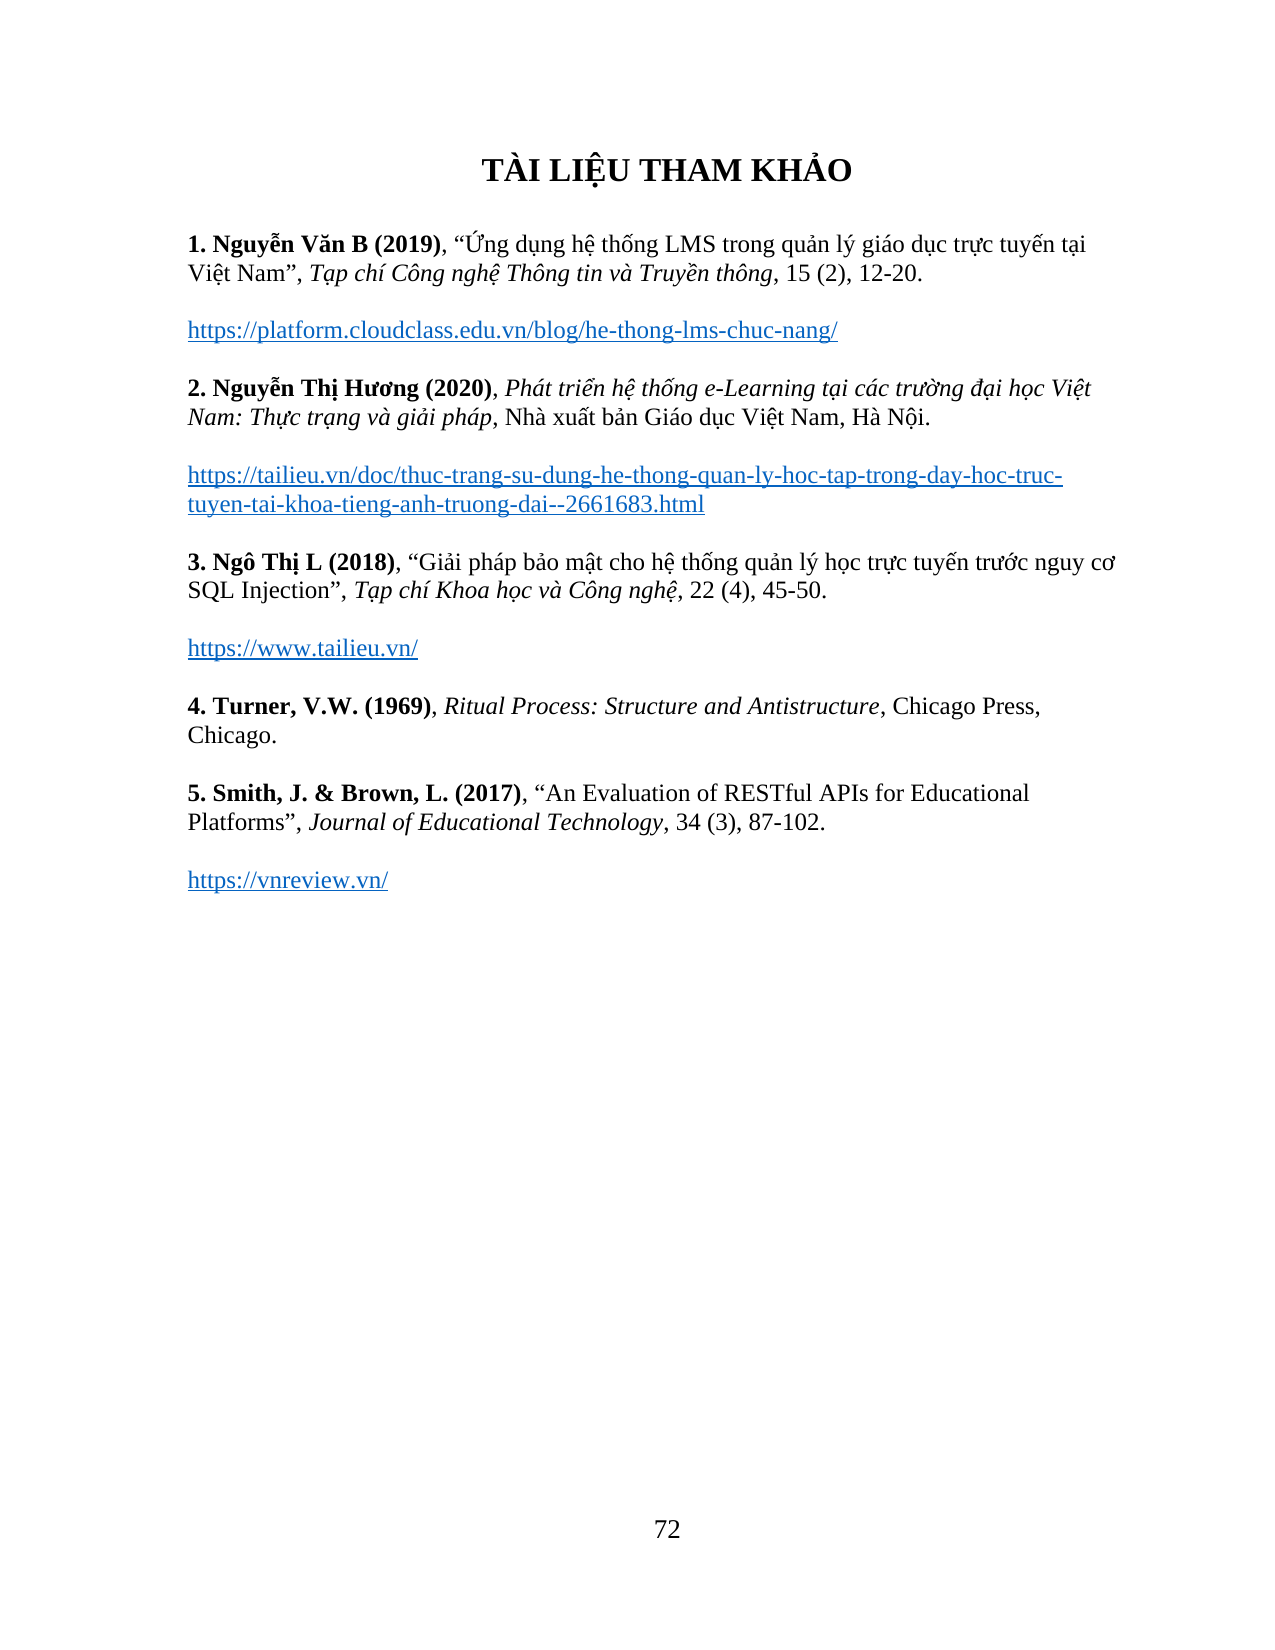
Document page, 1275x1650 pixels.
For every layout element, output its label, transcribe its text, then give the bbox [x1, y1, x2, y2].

text https://www.tailieu.vn/ [187, 633, 1125, 662]
text https://tailieu.vn/doc/thuc-trang-su-dung-he-thong-quan-ly-hoc-tap-trong-day-hoc-truc-tuyen-tai-khoa-tieng-anh-truong-dai--2661683.html [187, 460, 1125, 518]
text 1. Nguyễn Văn B (2019), “Ứng dụng hệ thống LMS trong quản lý giáo dục trực tuyến tại Việt Nam”, Tạp chí Công nghệ Thông tin và Truyền thông, 15 (2), 12-20. [187, 229, 1125, 286]
subtitle TÀI LIỆU THAM KHẢO [150, 150, 1125, 188]
text 2. Nguyễn Thị Hương (2020), Phát triển hệ thống e-Learning tại các trường đại học Việt Nam: Thực trạng và giải pháp, Nhà xuất bản Giáo dục Việt Nam, Hà Nội. [187, 373, 1125, 431]
text 5. Smith, J. & Brown, L. (2017), “An Evaluation of RESTful APIs for Educational Platforms”, Journal of Educational Technology, 34 (3), 87-102. [187, 778, 1125, 836]
text 4. Turner, V.W. (1969), Ritual Process: Structure and Antistructure, Chicago Press, Chicago. [187, 691, 1125, 749]
text https://vnreview.vn/ [187, 865, 1125, 893]
text 3. Ngô Thị L (2018), “Giải pháp bảo mật cho hệ thống quản lý học trực tuyến trước nguy cơ SQL Injection”, Tạp chí Khoa học và Công nghệ, 22 (4), 45-50. [187, 547, 1125, 604]
text https://platform.cloudclass.edu.vn/blog/he-thong-lms-chuc-nang/ [187, 316, 1125, 344]
